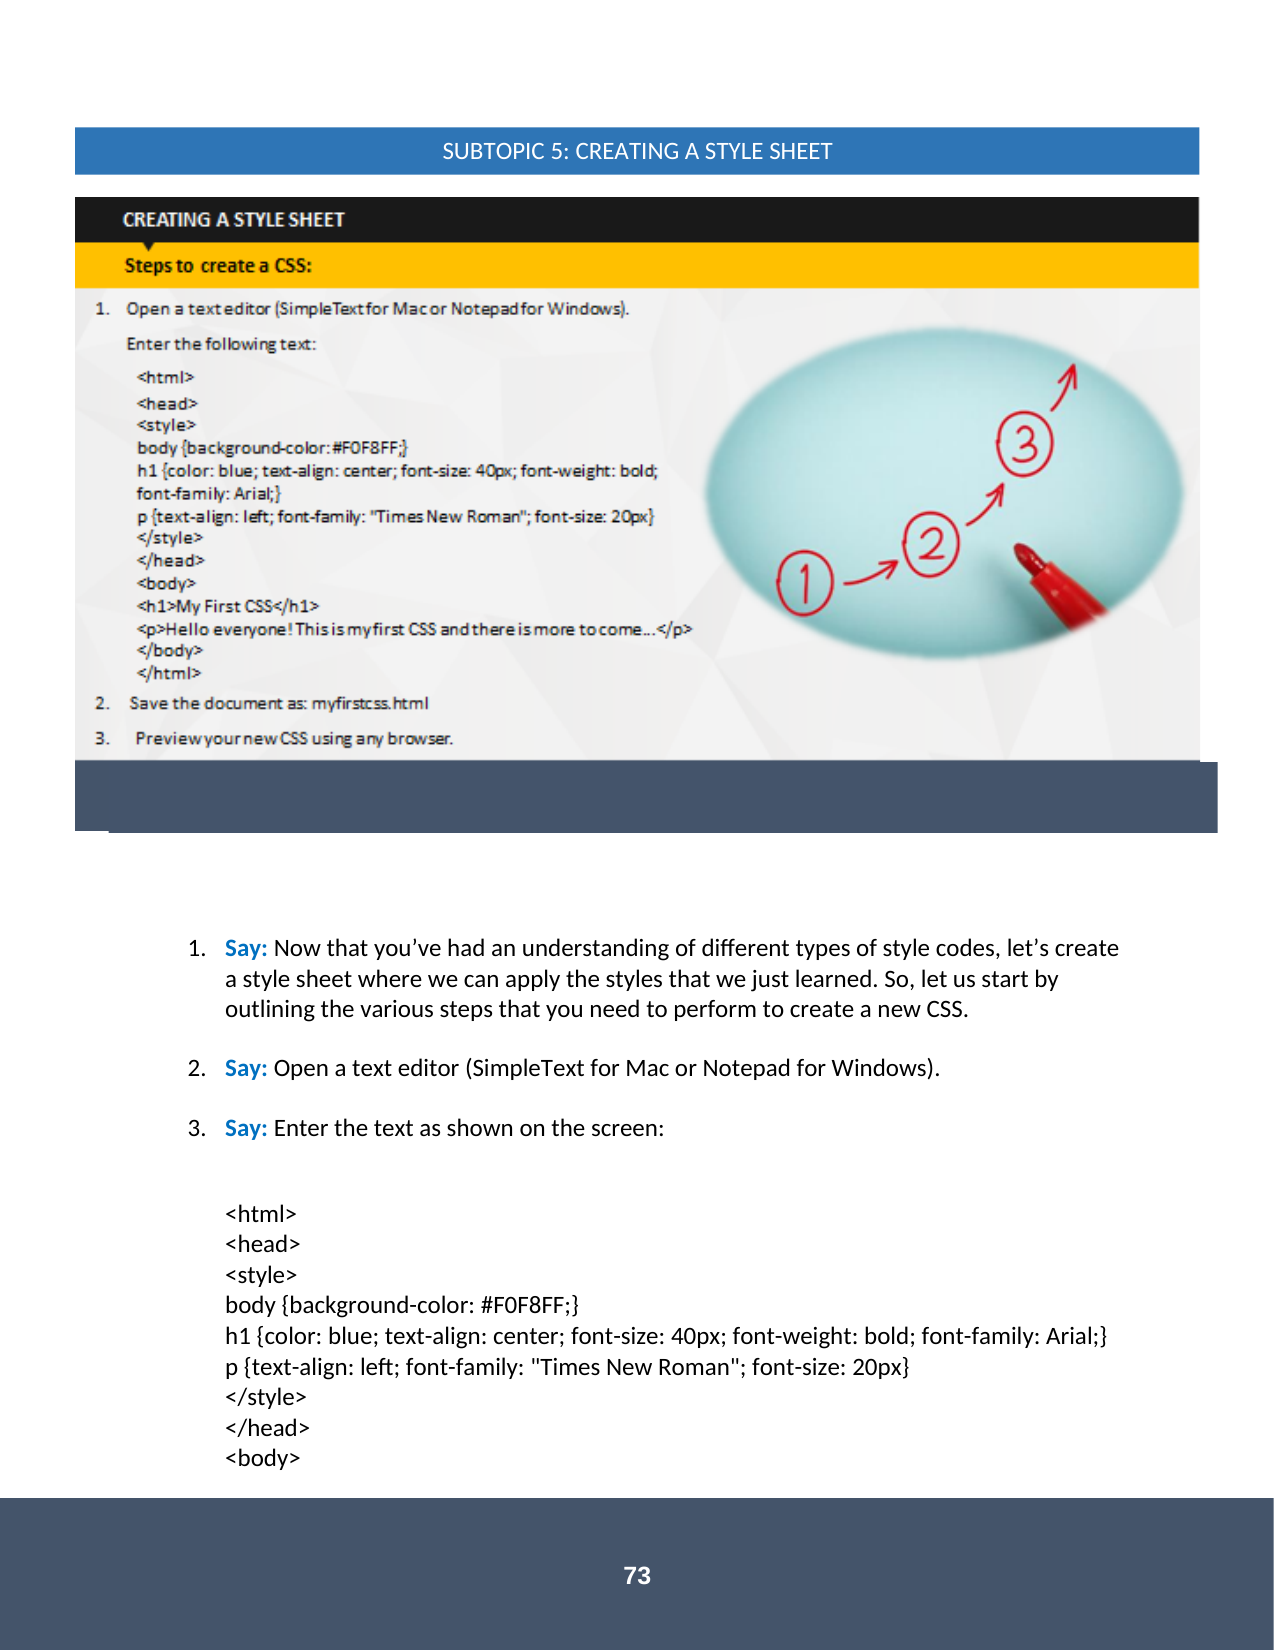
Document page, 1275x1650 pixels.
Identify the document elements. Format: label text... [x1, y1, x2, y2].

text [225, 1290, 1125, 1473]
list Say: Enter the text as shown on the screen: [187, 1112, 1125, 1142]
text <html> [225, 1198, 1125, 1229]
list Say: Now that you’ve had an understanding of different types of style codes, let’s create a style sheet where we can apply the styles that we just learned. So, let us start by outlining the various steps that you need to perform to create a new CSS. [187, 932, 1125, 1052]
list Say: Open a text editor (SimpleText for Mac or Notepad for Windows). [187, 1052, 1125, 1112]
text <style> [225, 1259, 1125, 1290]
text <head> [225, 1229, 1125, 1259]
picture [75, 197, 1218, 833]
